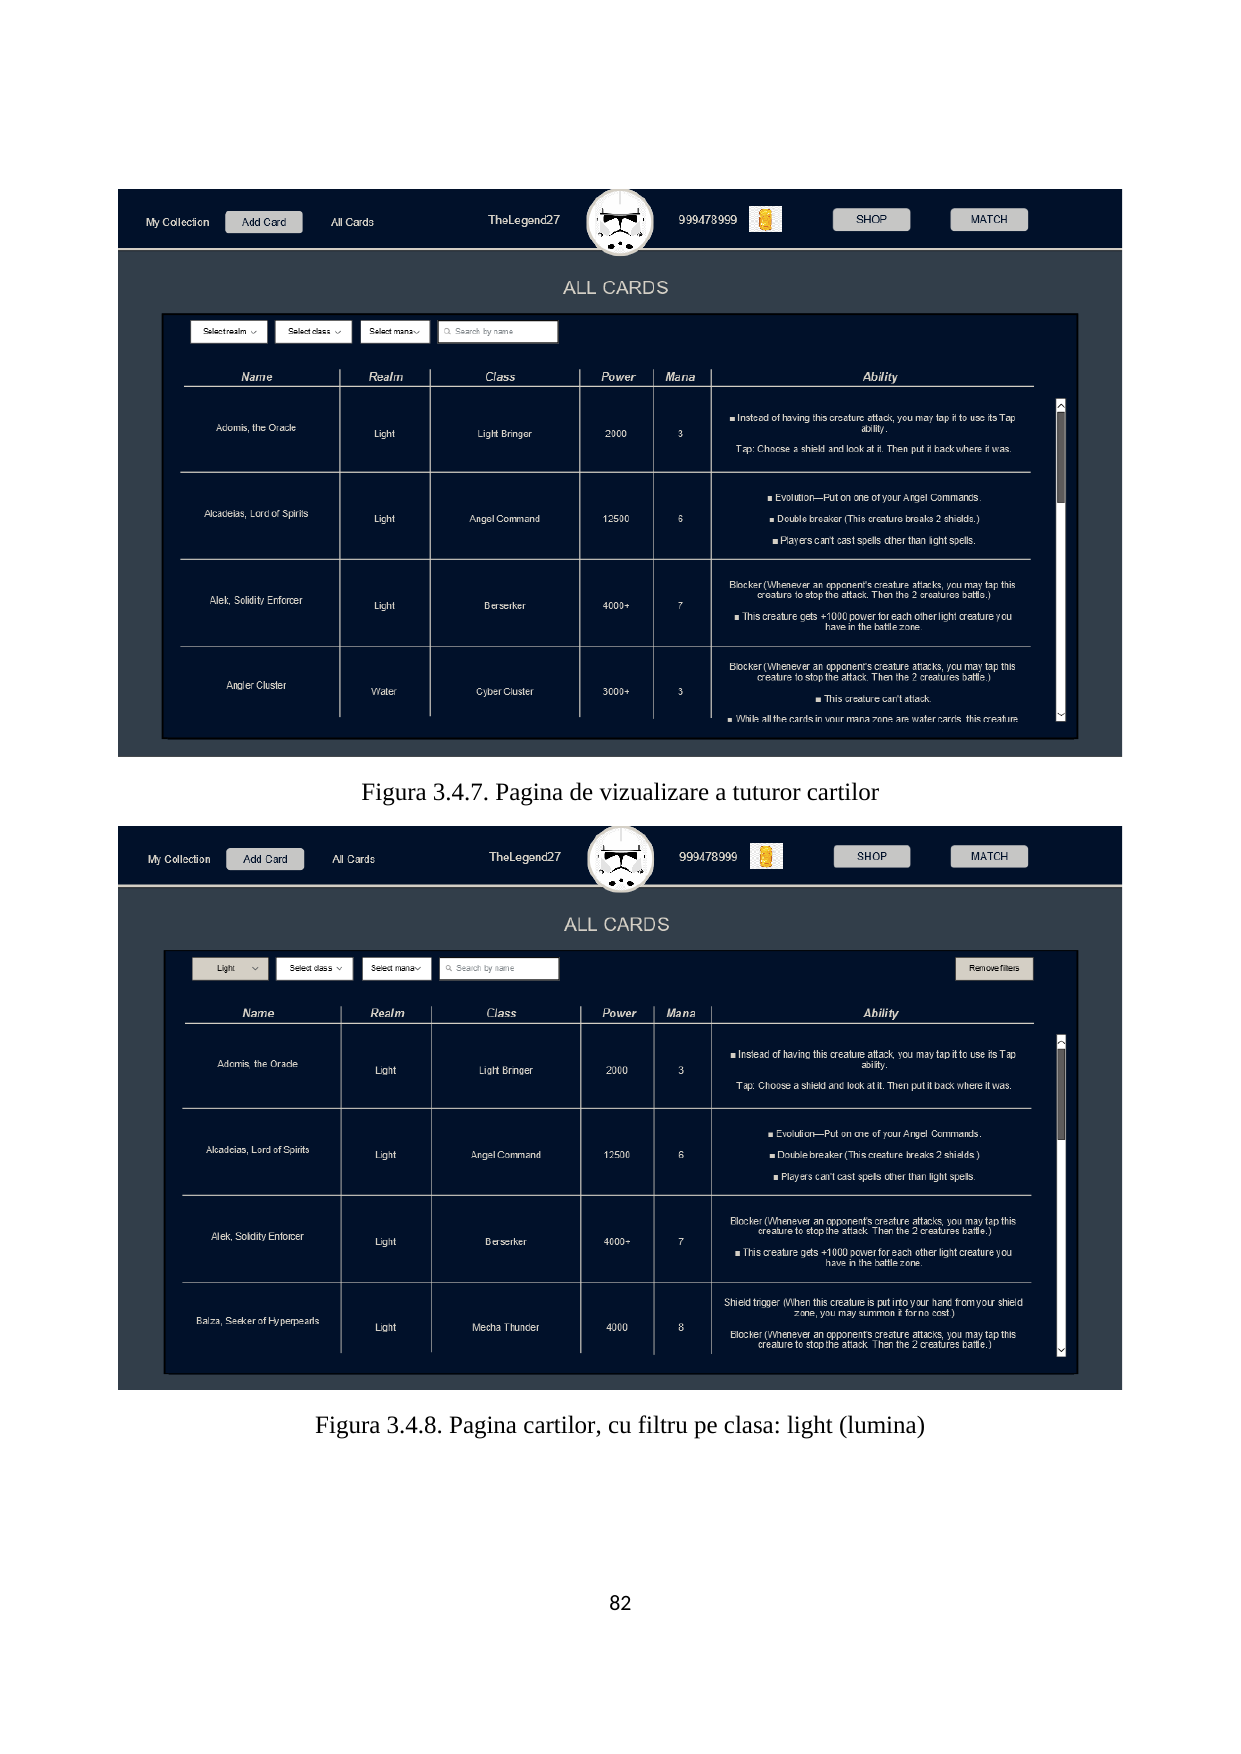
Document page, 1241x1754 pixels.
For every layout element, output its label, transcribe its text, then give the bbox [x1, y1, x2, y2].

text Figura 3.4.8. Pagina cartilor, cu filtru pe clasa: light (lumina) [118, 1410, 1122, 1439]
text Figura 3.4.7. Pagina de vizualizare a tuturor cartilor [118, 777, 1122, 806]
picture [118, 189, 1123, 757]
picture [118, 826, 1123, 1390]
